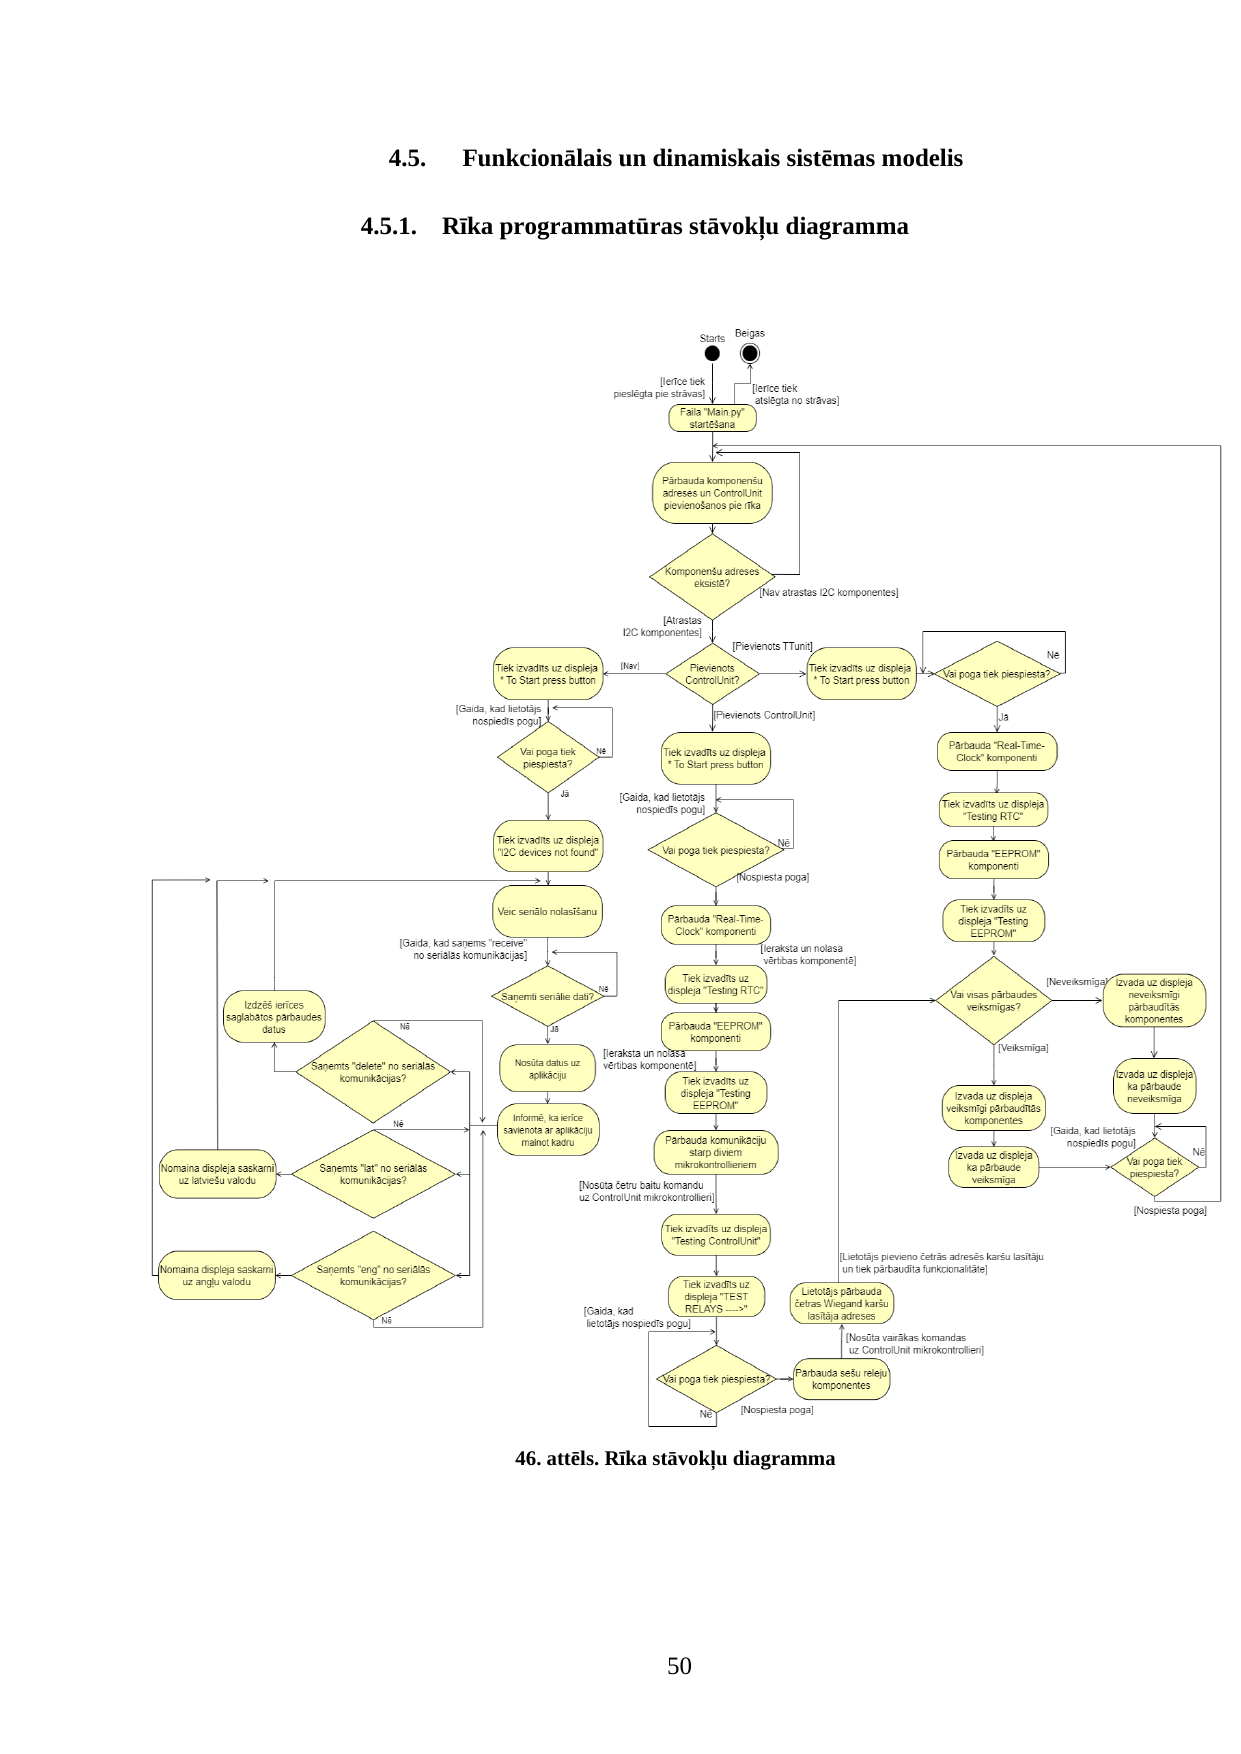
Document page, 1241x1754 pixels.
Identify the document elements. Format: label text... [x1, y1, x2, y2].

picture [147, 322, 1226, 1432]
subtitle Funkcionālais un dinamiskais sistēmas modelis [230, 143, 1122, 172]
subtitle Rīka programmatūras stāvokļu diagramma [148, 211, 1122, 240]
list 46. attēls. Rīka stāvokļu diagramma [229, 1446, 1122, 1470]
